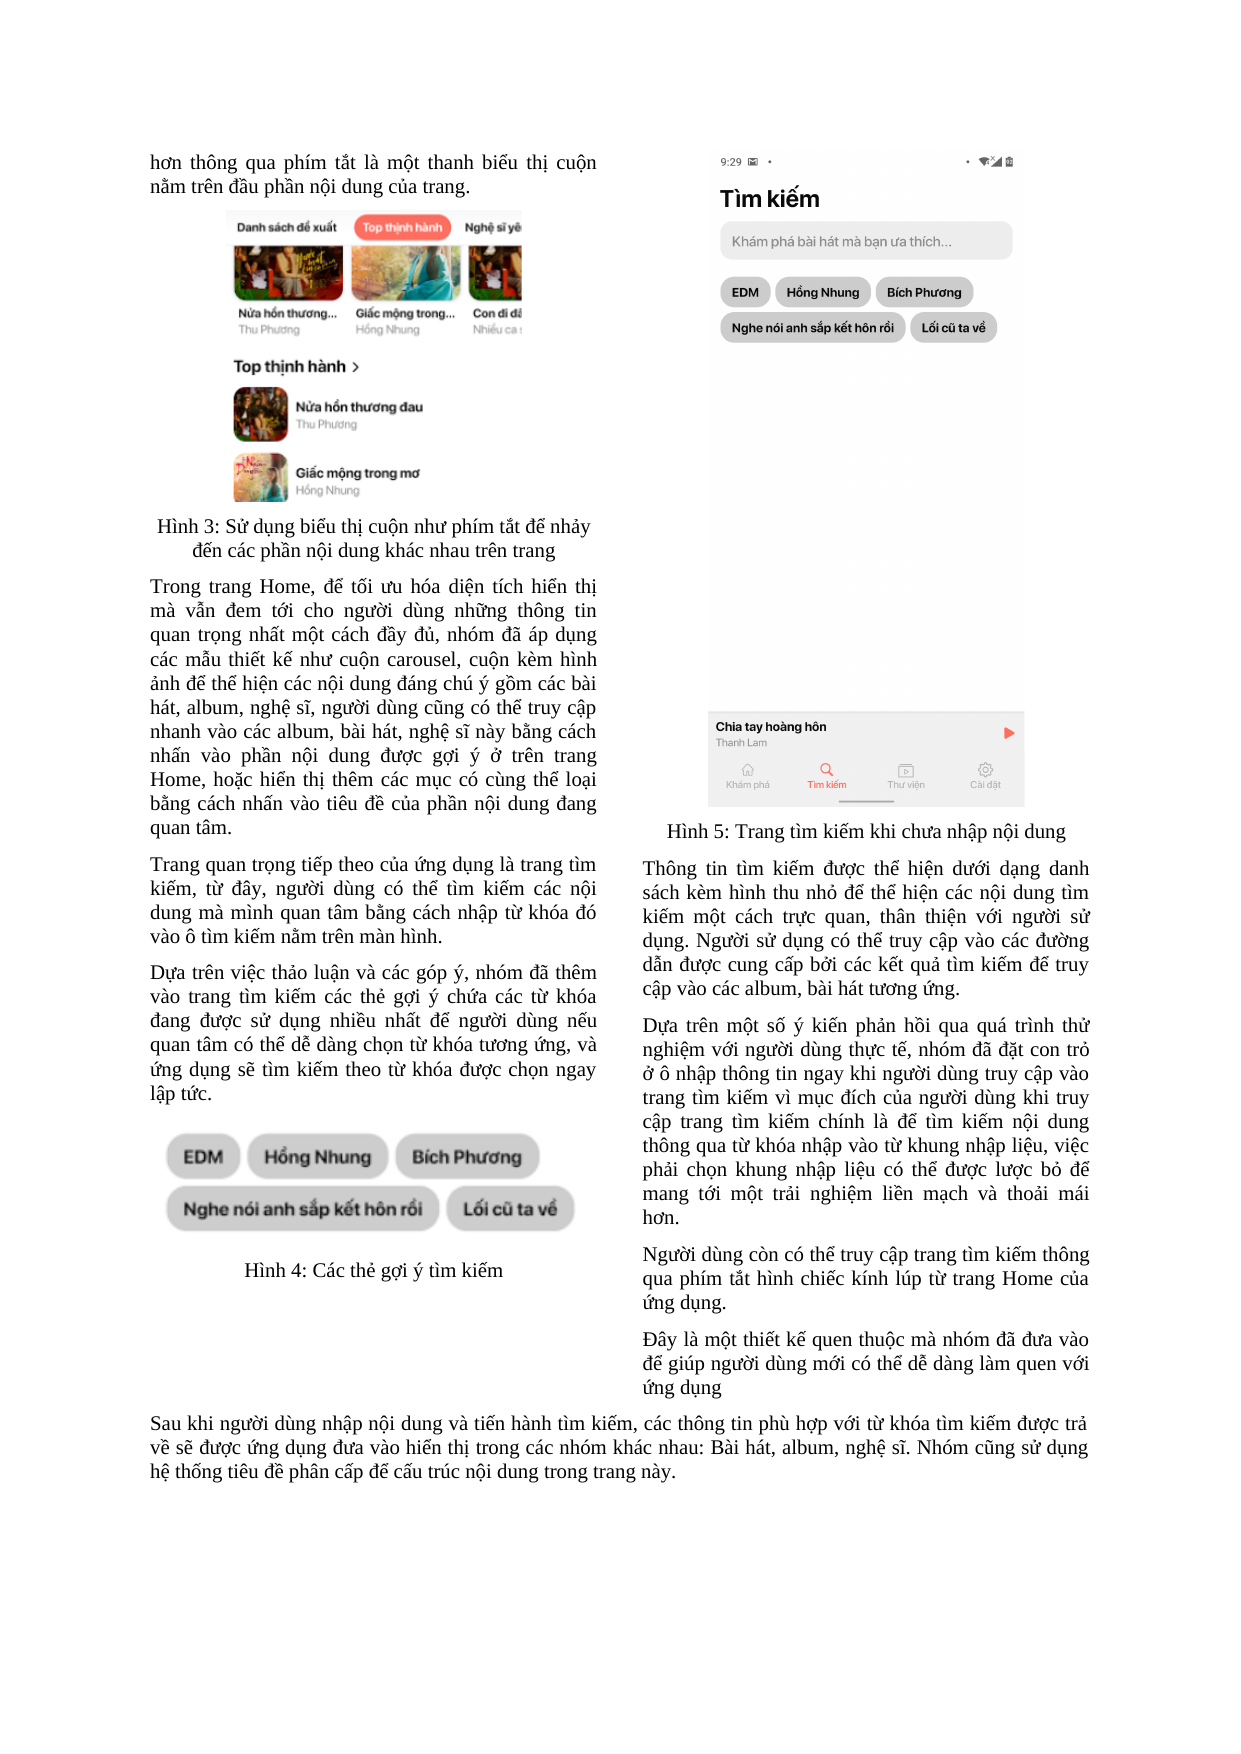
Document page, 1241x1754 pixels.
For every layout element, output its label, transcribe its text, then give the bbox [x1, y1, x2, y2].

text Thông tin tìm kiếm được thể hiện dưới dạng danh sách kèm hình thu nhỏ để thể hiện các nội dung tìm kiếm một cách trực quan, thân thiện với người sử dụng. Người sử dụng có thể truy cập vào các đường dẫn được cung cấp bởi các kết quả tìm kiếm để truy cập vào các album, bài hát tương ứng. [642, 856, 1090, 1000]
text Dựa trên một số ý kiến phản hồi qua quá trình thử nghiệm với người dùng thực tế, nhóm đã đặt con trỏ ở ô nhập thông tin ngay khi người dùng truy cập vào trang tìm kiếm vì mục đích của người dùng khi truy cập trang tìm kiếm chính là để tìm kiếm nội dung thông qua từ khóa nhập vào từ khung nhập liệu, việc phải chọn khung nhập liệu có thể được lược bỏ để mang tới một trải nghiệm liền mạch và thoải mái hơn. [642, 1013, 1090, 1229]
picture [150, 1117, 611, 1246]
text Người dùng còn có thể truy cập trang tìm kiếm thông qua phím tắt hình chiếc kính lúp từ trang Home của ứng dụng. [642, 1242, 1090, 1314]
text Đây là một thiết kế quen thuộc mà nhóm đã đưa vào để giúp người dùng mới có thể dễ dàng làm quen với ứng dụng [642, 1326, 1090, 1399]
text Dựa trên việc thảo luận và các góp ý, nhóm đã thêm vào trang tìm kiếm các thẻ gợi ý chứa các từ khóa đang được sử dụng nhiều nhất để người dùng nếu quan tâm có thể dễ dàng chọn từ khóa tương ứng, và ứng dụng sẽ tìm kiếm theo từ khóa được chọn ngay lập tức. [150, 960, 597, 1104]
picture [708, 150, 1025, 807]
text Hình 3: Sử dụng biểu thị cuộn như phím tắt để nhảy đến các phần nội dung khác nhau trên trang [150, 514, 597, 562]
picture [225, 210, 522, 502]
text Hình 5: Trang tìm kiếm khi chưa nhập nội dung [642, 819, 1090, 843]
text Trang quan trọng tiếp theo của ứng dụng là trang tìm kiếm, từ đây, người dùng có thể tìm kiếm các nội dung mà mình quan tâm bằng cách nhập từ khóa đó vào ô tìm kiếm nằm trên màn hình. [150, 851, 597, 948]
text Hình 4: Các thẻ gợi ý tìm kiếm [150, 1258, 597, 1282]
text Sau khi người dùng nhập nội dung và tiến hành tìm kiếm, các thông tin phù hợp với từ khóa tìm kiếm được trả về sẽ được ứng dụng đưa vào hiển thị trong các nhóm khác nhau: Bài hát, album, nghệ sĩ. Nhóm cũng sử dụng hệ thống tiêu đề phân cấp để cấu trúc nội dung trong trang này. [150, 1411, 1090, 1483]
text Trong trang Home, để tối ưu hóa diện tích hiển thị mà vẫn đem tới cho người dùng những thông tin quan trọng nhất một cách đầy đủ, nhóm đã áp dụng các mẫu thiết kế như cuộn carousel, cuộn kèm hình ảnh để thể hiện các nội dung đáng chú ý gồm các bài hát, album, nghệ sĩ, người dùng cũng có thể truy cập nhanh vào các album, bài hát, nghệ sĩ này bằng cách nhấn vào phần nội dung được gợi ý ở trên trang Home, hoặc hiển thị thêm các mục có cùng thể loại bằng cách nhấn vào tiêu đề của phần nội dung đang quan tâm. [150, 574, 597, 839]
